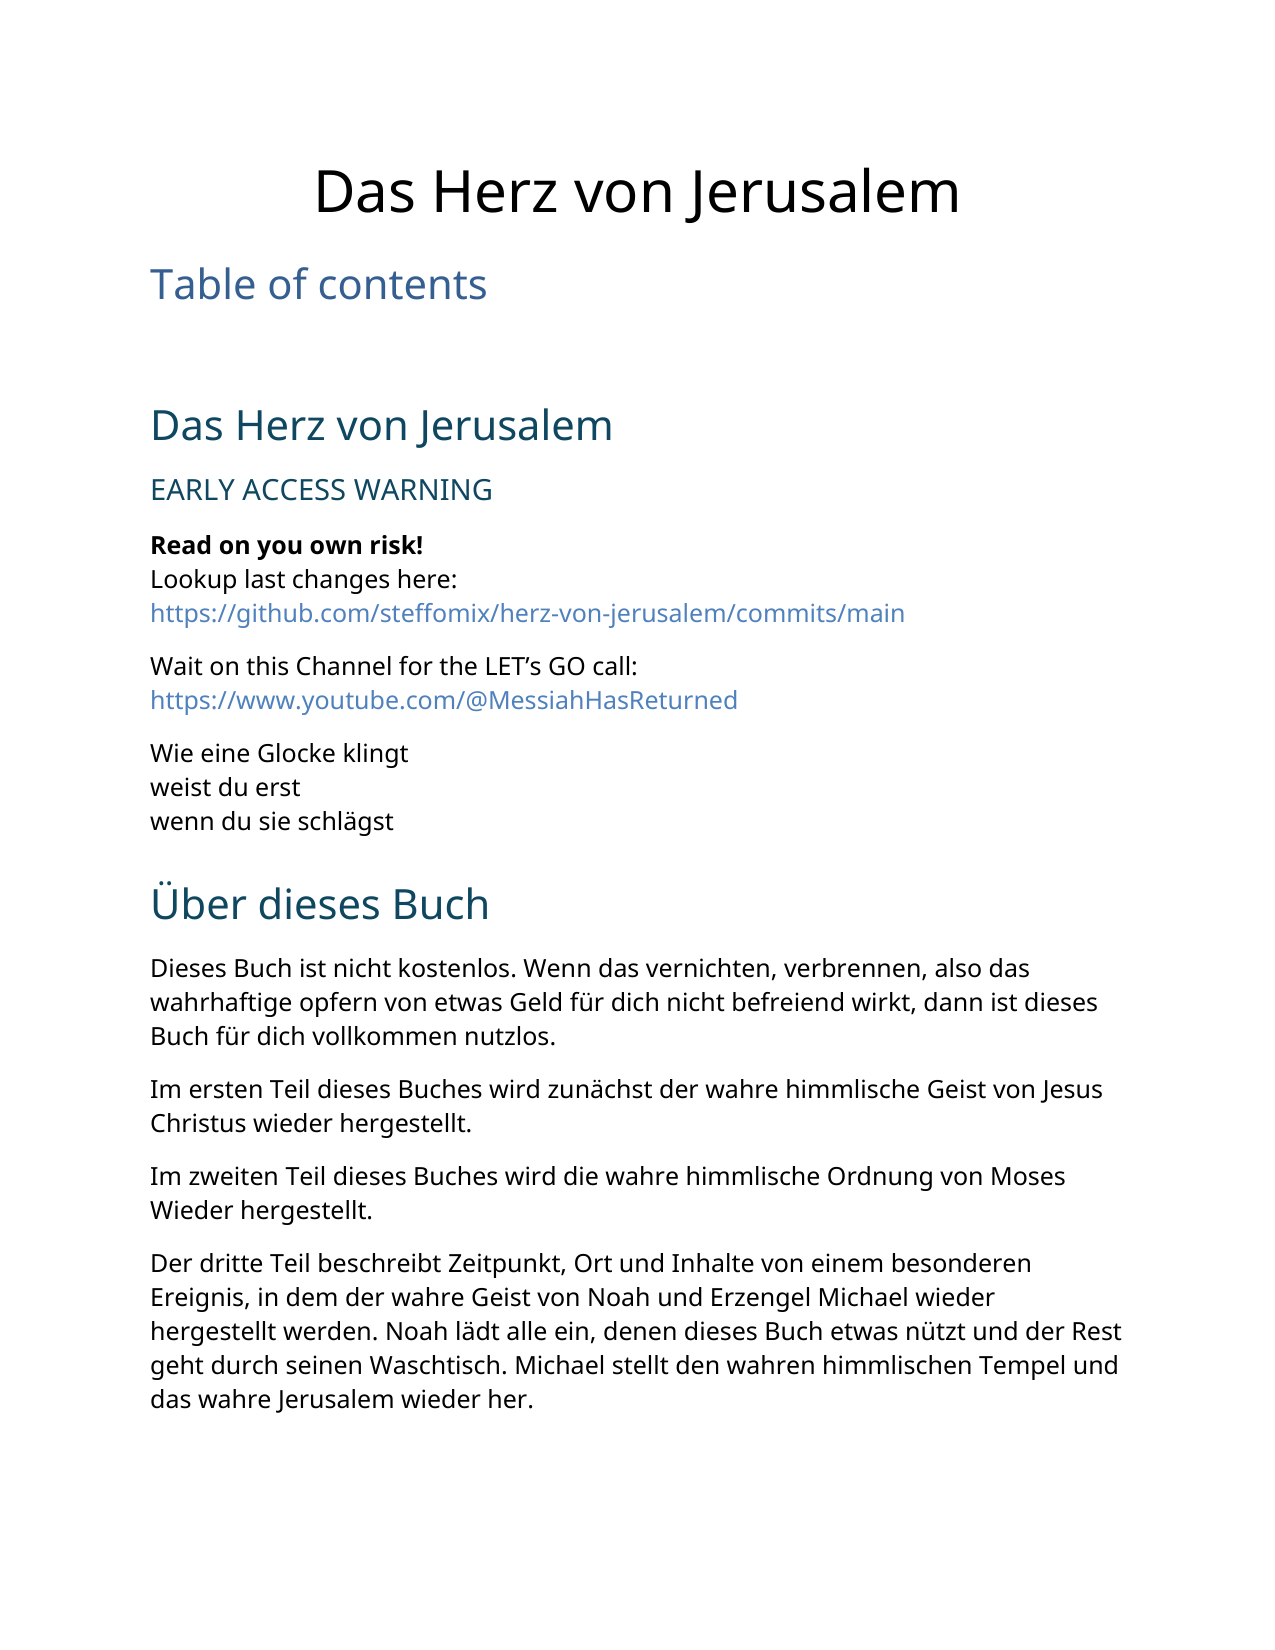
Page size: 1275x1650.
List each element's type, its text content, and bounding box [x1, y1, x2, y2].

title Das Herz von Jerusalem [150, 150, 1125, 229]
subtitle EARLY ACCESS WARNING [150, 469, 1125, 509]
text Wie eine Glocke klingt weist du erst wenn du sie schlägst [150, 735, 1125, 837]
subtitle Das Herz von Jerusalem [150, 396, 1125, 452]
text Im ersten Teil dieses Buches wird zunächst der wahre himmlische Geist von Jesus Christus wieder hergestellt. [150, 1071, 1125, 1139]
text Read on you own risk! Lookup last changes here: https://github.com/steffomix/herz-von-jerusalem/commits/main [150, 527, 1125, 630]
text Dieses Buch ist nicht kostenlos. Wenn das vernichten, verbrennen, also das wahrhaftige opfern von etwas Geld für dich nicht befreiend wirkt, dann ist dieses Buch für dich vollkommen nutzlos. [150, 951, 1125, 1053]
text Der dritte Teil beschreibt Zeitpunkt, Ort und Inhalte von einem besonderen Ereignis, in dem der wahre Geist von Noah und Erzengel Michael wieder hergestellt werden. Noah lädt alle ein, denen dieses Buch etwas nützt und der Rest geht durch seinen Waschtisch. Michael stellt den wahren himmlischen Tempel und das wahre Jerusalem wieder her. [150, 1245, 1125, 1416]
text Wait on this Channel for the LET’s GO call: https://www.youtube.com/@MessiahHasReturned [150, 648, 1125, 717]
text Im zweiten Teil dieses Buches wird die wahre himmlische Ordnung von Moses Wieder hergestellt. [150, 1158, 1125, 1226]
subtitle Über dieses Buch [150, 875, 1125, 932]
